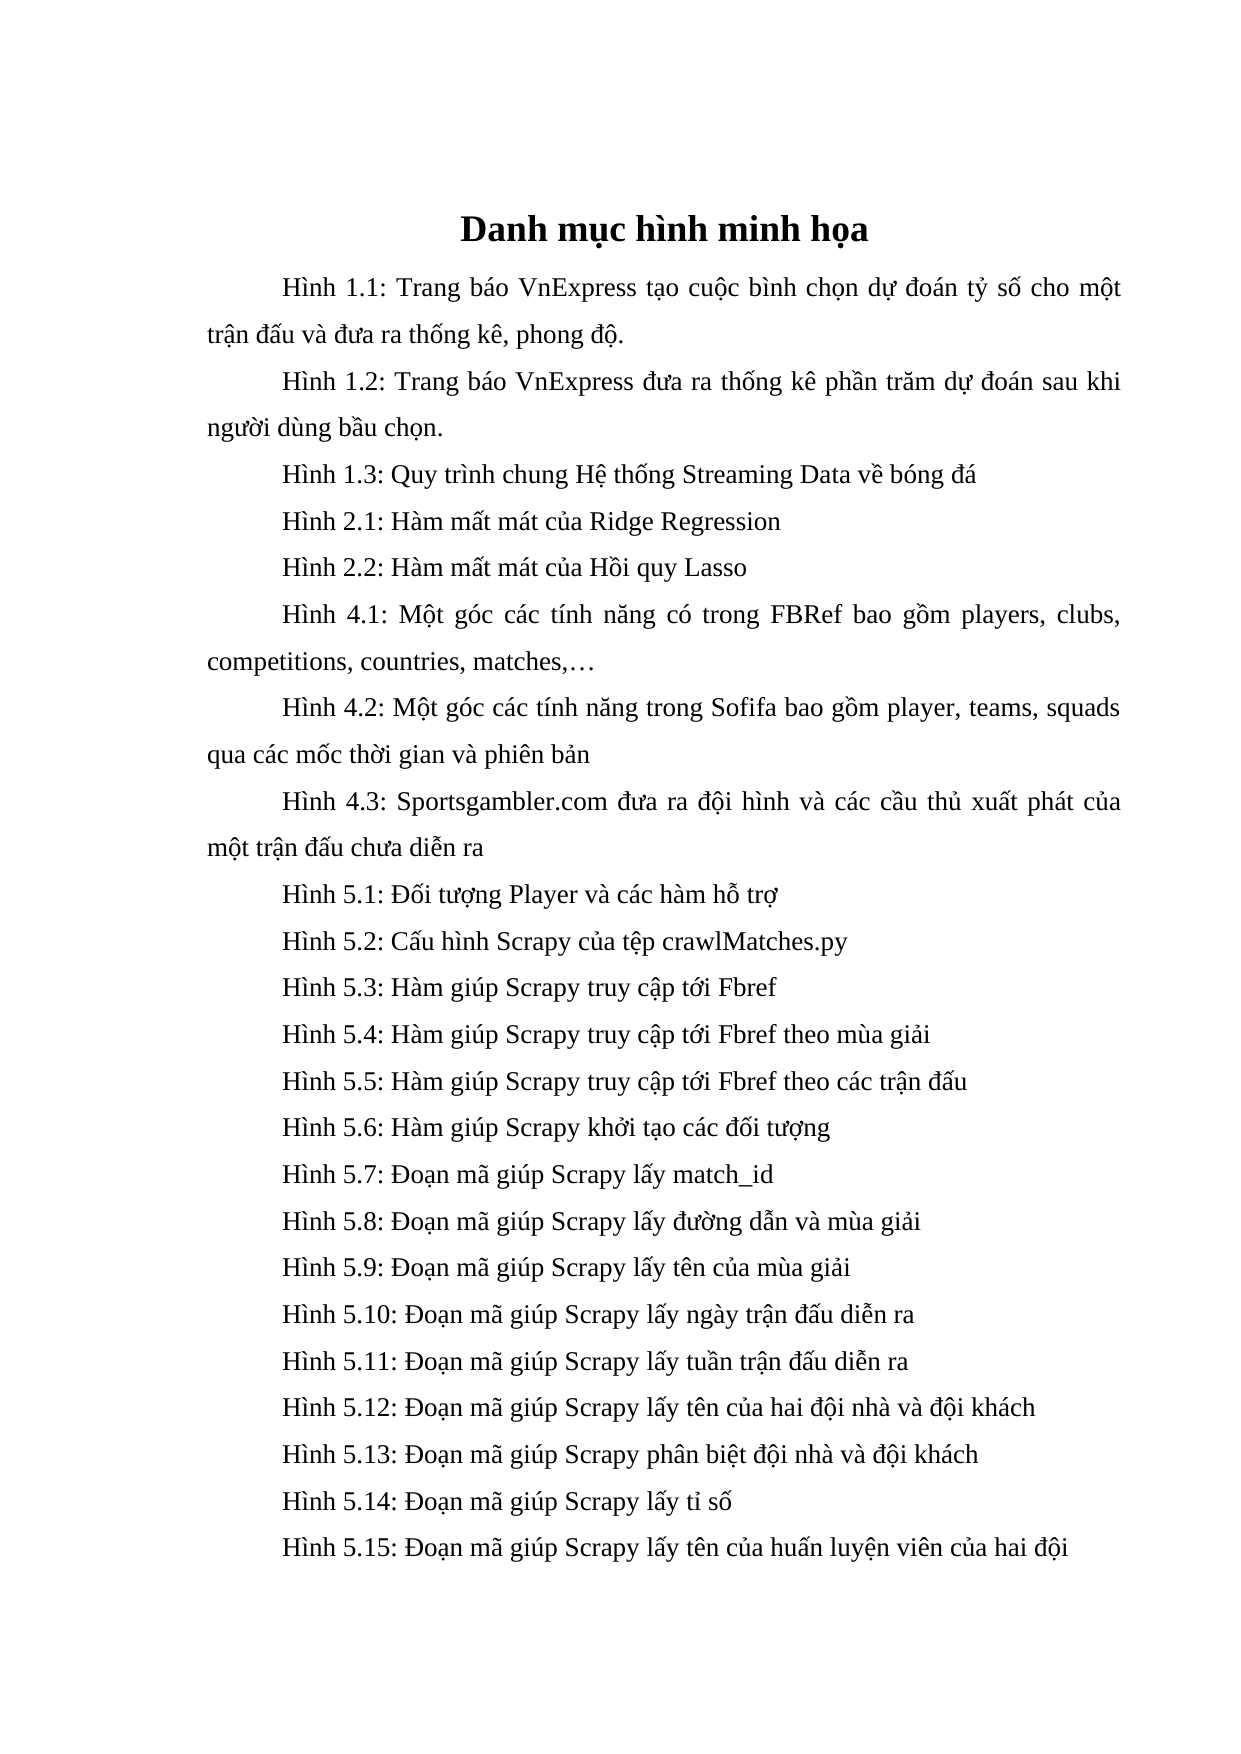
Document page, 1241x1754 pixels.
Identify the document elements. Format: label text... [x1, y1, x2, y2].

text Hình 5.4: Hàm giúp Scrapy truy cập tới Fbref theo mùa giải [207, 1018, 1122, 1049]
text Hình 2.2: Hàm mất mát của Hồi quy Lasso [207, 551, 1122, 583]
text Hình 5.8: Đoạn mã giúp Scrapy lấy đường dẫn và mùa giải [207, 1205, 1122, 1236]
text Hình 5.15: Đoạn mã giúp Scrapy lấy tên của huấn luyện viên của hai đội [207, 1531, 1122, 1563]
text Hình 4.1: Một góc các tính năng có trong FBRef bao gồm players, clubs, competitions, countries, matches,… [207, 598, 1122, 676]
text Hình 5.1: Đối tượng Player và các hàm hỗ trợ [207, 878, 1122, 909]
text Hình 1.1: Trang báo VnExpress tạo cuộc bình chọn dự đoán tỷ số cho một trận đấu và đưa ra thống kê, phong độ. [207, 271, 1122, 349]
text Hình 5.6: Hàm giúp Scrapy khởi tạo các đối tượng [207, 1111, 1122, 1143]
text Hình 5.12: Đoạn mã giúp Scrapy lấy tên của hai đội nhà và đội khách [207, 1391, 1122, 1423]
text Hình 5.2: Cấu hình Scrapy của tệp crawlMatches.py [207, 925, 1122, 956]
text Hình 5.3: Hàm giúp Scrapy truy cập tới Fbref [207, 971, 1122, 1003]
text Hình 5.13: Đoạn mã giúp Scrapy phân biệt đội nhà và đội khách [207, 1438, 1122, 1469]
text Hình 4.2: Một góc các tính năng trong Sofifa bao gồm player, teams, squads qua các mốc thời gian và phiên bản [207, 691, 1122, 769]
text Hình 1.3: Quy trình chung Hệ thống Streaming Data về bóng đá [207, 458, 1122, 489]
text Hình 5.11: Đoạn mã giúp Scrapy lấy tuần trận đấu diễn ra [207, 1345, 1122, 1376]
subtitle Danh mục hình minh họa [207, 207, 1122, 250]
text Hình 5.10: Đoạn mã giúp Scrapy lấy ngày trận đấu diễn ra [207, 1298, 1122, 1329]
text Hình 5.7: Đoạn mã giúp Scrapy lấy match_id [207, 1158, 1122, 1189]
text Hình 2.1: Hàm mất mát của Ridge Regression [207, 505, 1122, 536]
text Hình 5.5: Hàm giúp Scrapy truy cập tới Fbref theo các trận đấu [207, 1065, 1122, 1096]
text Hình 4.3: Sportsgambler.com đưa ra đội hình và các cầu thủ xuất phát của một trận đấu chưa diễn ra [207, 785, 1122, 863]
text Hình 5.9: Đoạn mã giúp Scrapy lấy tên của mùa giải [207, 1251, 1122, 1283]
text Hình 5.14: Đoạn mã giúp Scrapy lấy tỉ số [207, 1485, 1122, 1516]
text Hình 1.2: Trang báo VnExpress đưa ra thống kê phần trăm dự đoán sau khi người dùng bầu chọn. [207, 365, 1122, 443]
